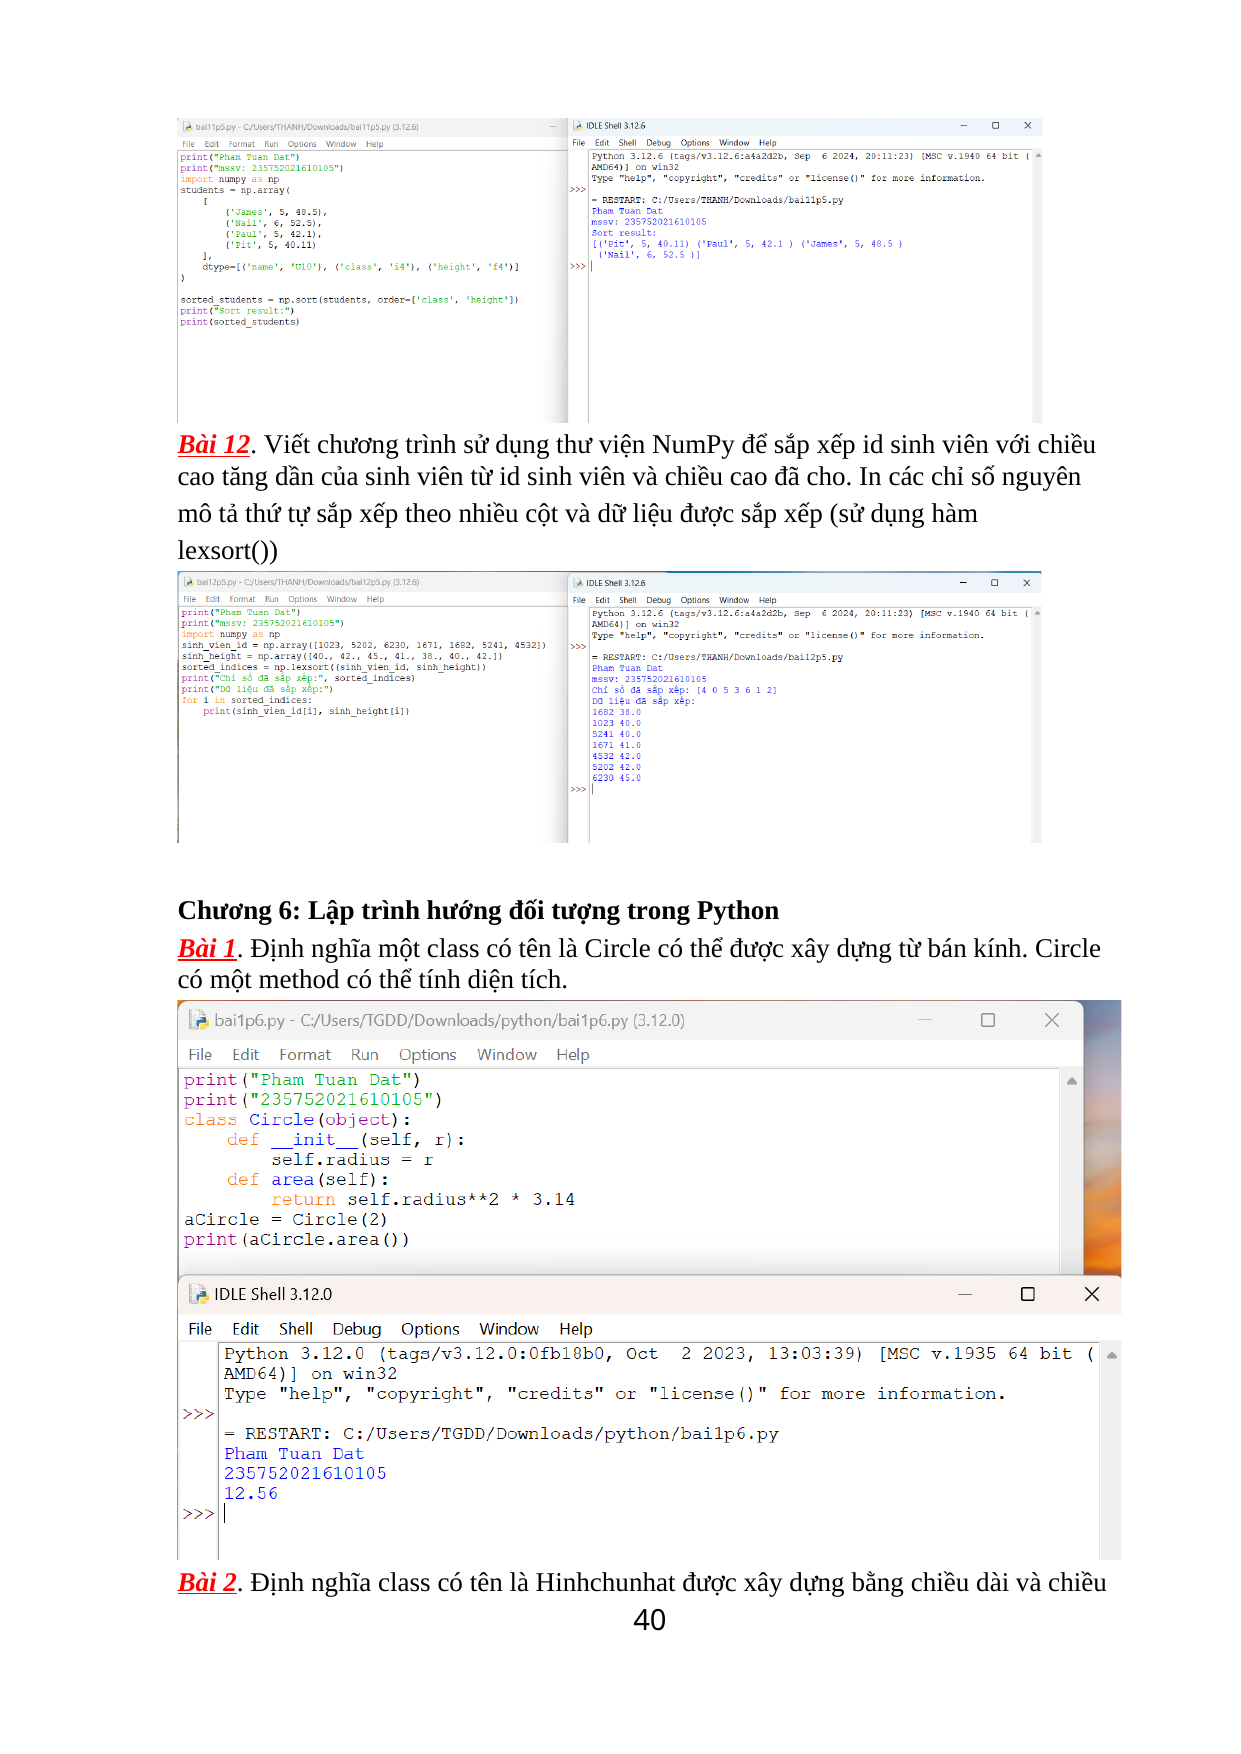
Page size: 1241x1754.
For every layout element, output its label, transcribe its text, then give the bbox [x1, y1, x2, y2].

text mô tả thứ tự sắp xếp theo nhiều cột và dữ liệu được sắp xếp (sử dụng hàm [177, 497, 1122, 528]
picture [177, 571, 1042, 843]
text Bài 1. Định nghĩa một class có tên là Circle có thể được xây dựng từ bán kính. Circle có một method có thể tính diện tích. [177, 932, 1122, 994]
text Bài 12. Viết chương trình sử dụng thư viện NumPy để sắp xếp id sinh viên với chiều cao tăng dần của sinh viên từ id sinh viên và chiều cao đã cho. In các chỉ số nguyên [177, 428, 1122, 491]
text lexsort()) [177, 534, 1122, 566]
text Bài 2. Định nghĩa class có tên là Hinhchunhat được xây dựng bằng chiều dài và chiều [177, 1566, 1122, 1597]
text Chương 6: Lập trình hướng đối tượng trong Python [177, 894, 1122, 926]
picture [177, 118, 1043, 423]
picture [177, 1000, 1122, 1560]
